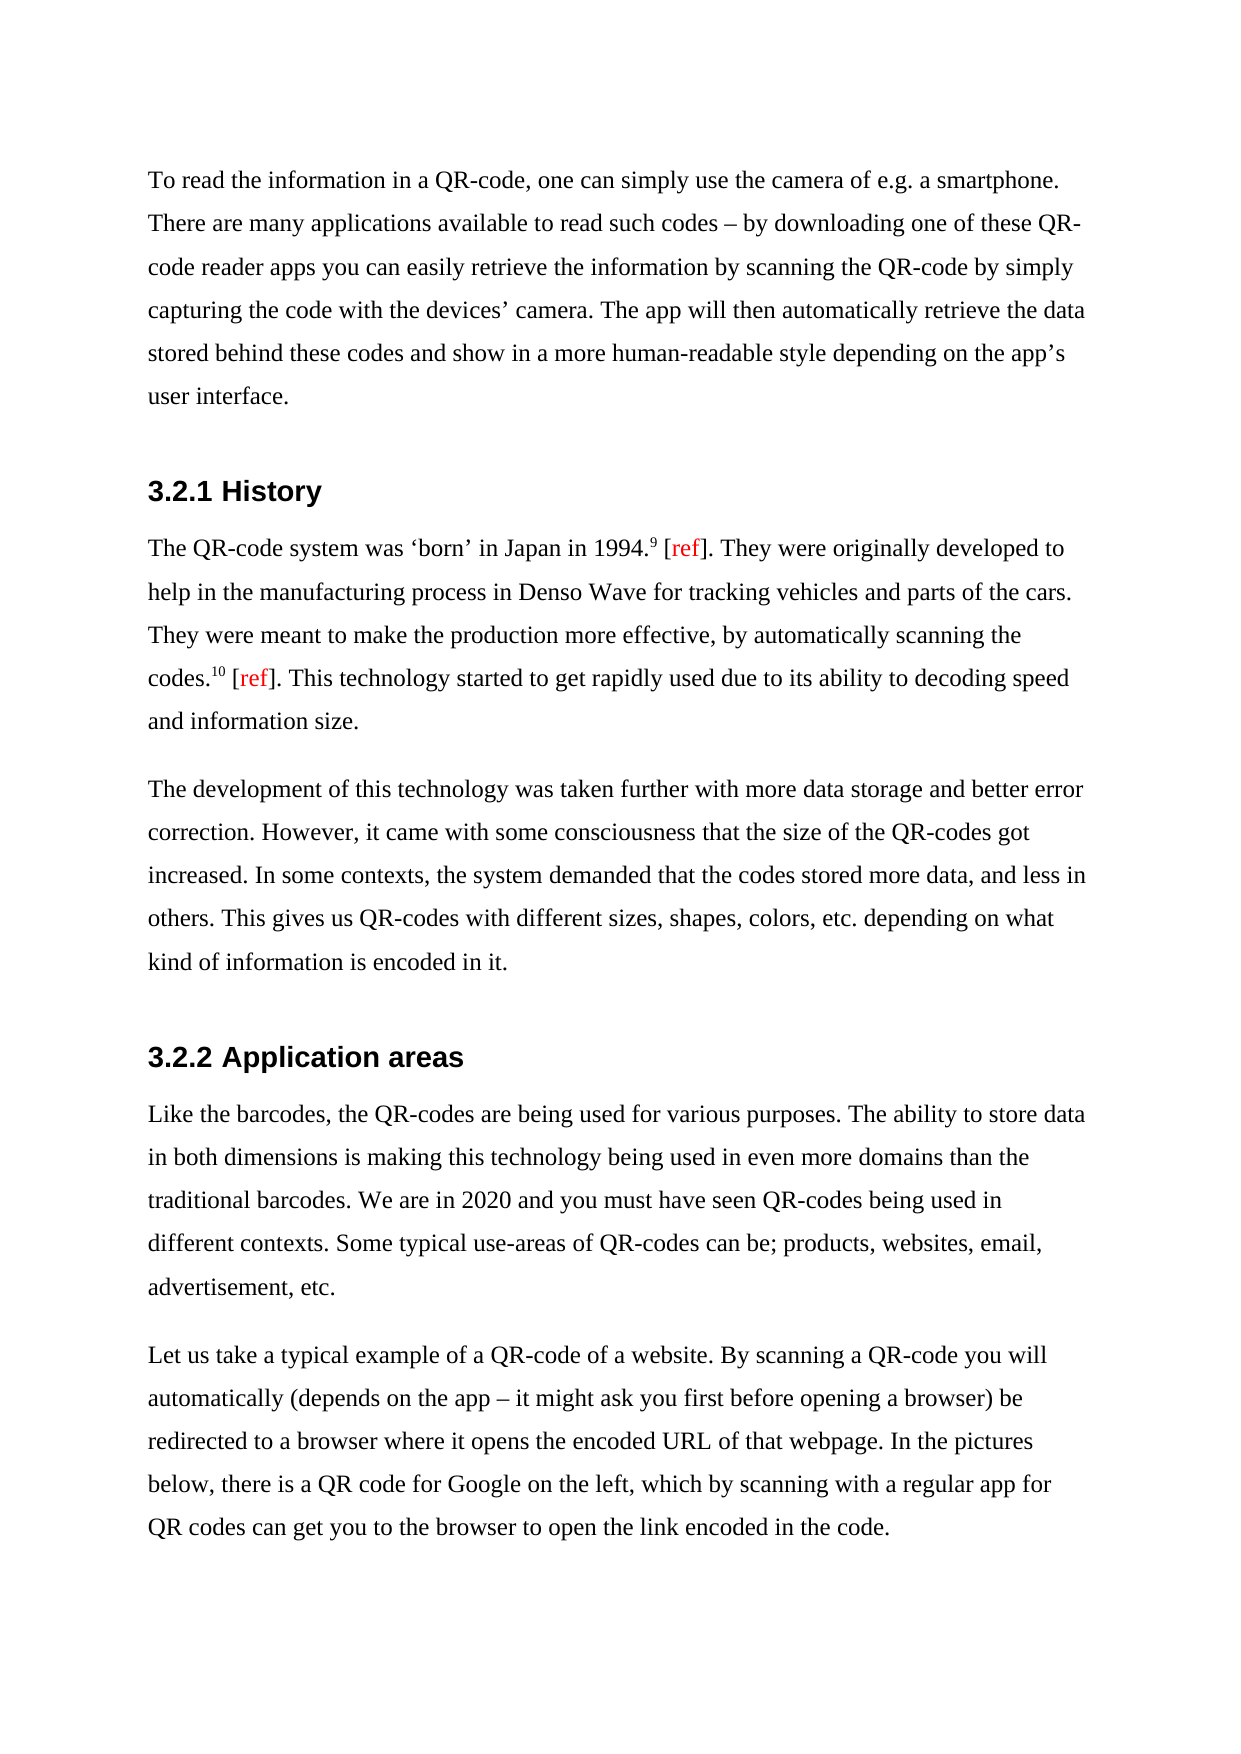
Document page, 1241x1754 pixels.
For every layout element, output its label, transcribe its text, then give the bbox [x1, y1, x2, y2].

text The development of this technology was taken further with more data storage and better error correction. However, it came with some consciousness that the size of the QR-codes got increased. In some contexts, the system demanded that the codes stored more data, and less in others. This gives us QR-codes with different sizes, shapes, colors, etc. depending on what kind of information is encoded in it. [148, 774, 1092, 975]
text History [148, 474, 1092, 508]
text Application areas [148, 1040, 1092, 1073]
text The QR-code system was ‘born’ in Japan in 1994. [ref]. They were originally developed to help in the manufacturing process in Denso Wave for tracking vehicles and parts of the cars. They were meant to make the production more effective, by automatically scanning the codes. [ref]. This technology started to get rapidly used due to its ability to decoding speed and information size. [148, 533, 1092, 735]
text Like the barcodes, the QR-codes are being used for various purposes. The ability to store data in both dimensions is making this technology being used in even more domains than the traditional barcodes. We are in 2020 and you must have seen QR-codes being used in different contexts. Some typical use-areas of QR-codes can be; products, websites, email, advertisement, etc. [148, 1099, 1092, 1300]
text Let us take a typical example of a QR-code of a website. By scanning a QR-code you will automatically (depends on the app – it might ask you first before opening a browser) be redirected to a browser where it opens the encoded URL of that webpage. In the pictures below, there is a QR code for Google on the left, which by scanning with a regular app for QR codes can get you to the browser to open the link encoded in the code. [148, 1340, 1092, 1541]
text To read the information in a QR-code, one can simply use the camera of e.g. a smartphone. There are many applications available to read such codes – by downloading one of these QR-code reader apps you can easily retrieve the information by scanning the QR-code by simply capturing the code with the devices’ camera. The app will then automatically retrieve the data stored behind these codes and show in a more human-readable style depending on the app’s user interface. [148, 165, 1092, 410]
